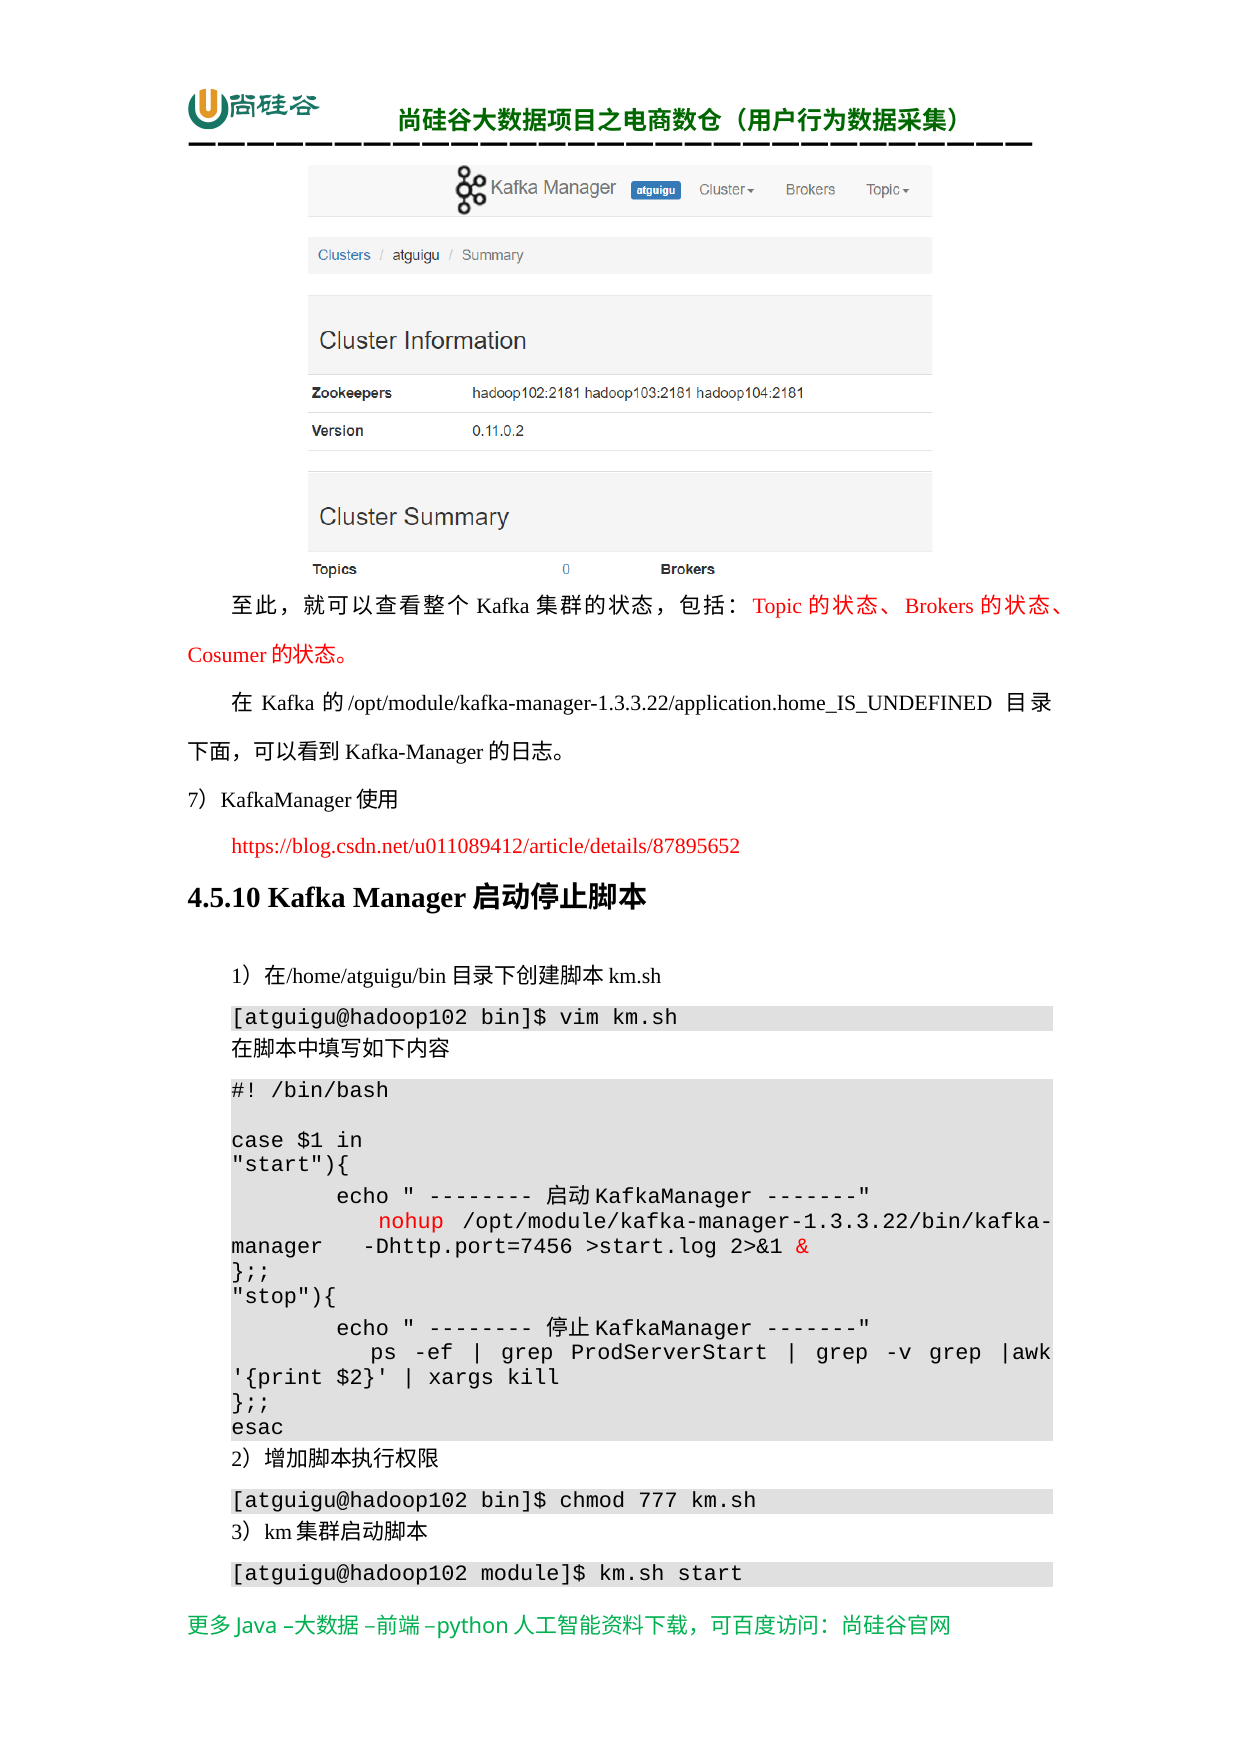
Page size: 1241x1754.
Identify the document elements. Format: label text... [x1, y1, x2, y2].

text 1）在/home/atguigu/bin目录下创建脚本km.sh [187, 958, 1053, 990]
text echo " -------- 停止 KafkaManager -------" [231, 1309, 1053, 1342]
text [atguigu@hadoop102 bin]$ vim km.sh [231, 1006, 1053, 1031]
text [atguigu@hadoop102 module]$ km.sh start [231, 1562, 1053, 1587]
text esac [231, 1416, 1053, 1441]
text ps -ef | grep ProdServerStart | grep -v grep |awk '{print $2}' | xargs kill [231, 1342, 1053, 1391]
text echo " -------- 启动 KafkaManager -------" [231, 1178, 1053, 1210]
text case $1 in [231, 1129, 1053, 1154]
text #! /bin/bash [231, 1079, 1053, 1104]
picture [187, 88, 321, 130]
text };; [231, 1391, 1053, 1416]
picture [307, 165, 933, 581]
text 在脚本中填写如下内容 [187, 1031, 1053, 1063]
text 2）增加脚本执行权限 [187, 1441, 1053, 1473]
text https://blog.csdn.net/u011089412/article/details/87895652 [187, 830, 1053, 862]
text "start"){ [231, 1154, 1053, 1178]
subtitle 4.5.10 Kafka Manager启动停止脚本 [187, 862, 1053, 927]
text 3）km集群启动脚本 [187, 1514, 1053, 1546]
text };; [231, 1260, 1053, 1285]
text "stop"){ [231, 1285, 1053, 1309]
text [atguigu@hadoop102 bin]$ chmod 777 km.sh [231, 1489, 1053, 1514]
text nohup /opt/module/kafka-manager-1.3.3.22/bin/kafka-manager -Dhttp.port=7456 >start.log 2>&1 & [231, 1210, 1053, 1260]
text 在Kafka的/opt/module/kafka-manager-1.3.3.22/application.home_IS_UNDEFINED 目录下面，可以看到Kafka-Manager的日志。 [187, 684, 1053, 766]
text 7）KafkaManager使用 [187, 782, 1053, 814]
text 至此，就可以查看整个Kafka集群的状态，包括：Topic的状态、Brokers的状态、Cosumer的状态。 [187, 587, 1053, 669]
